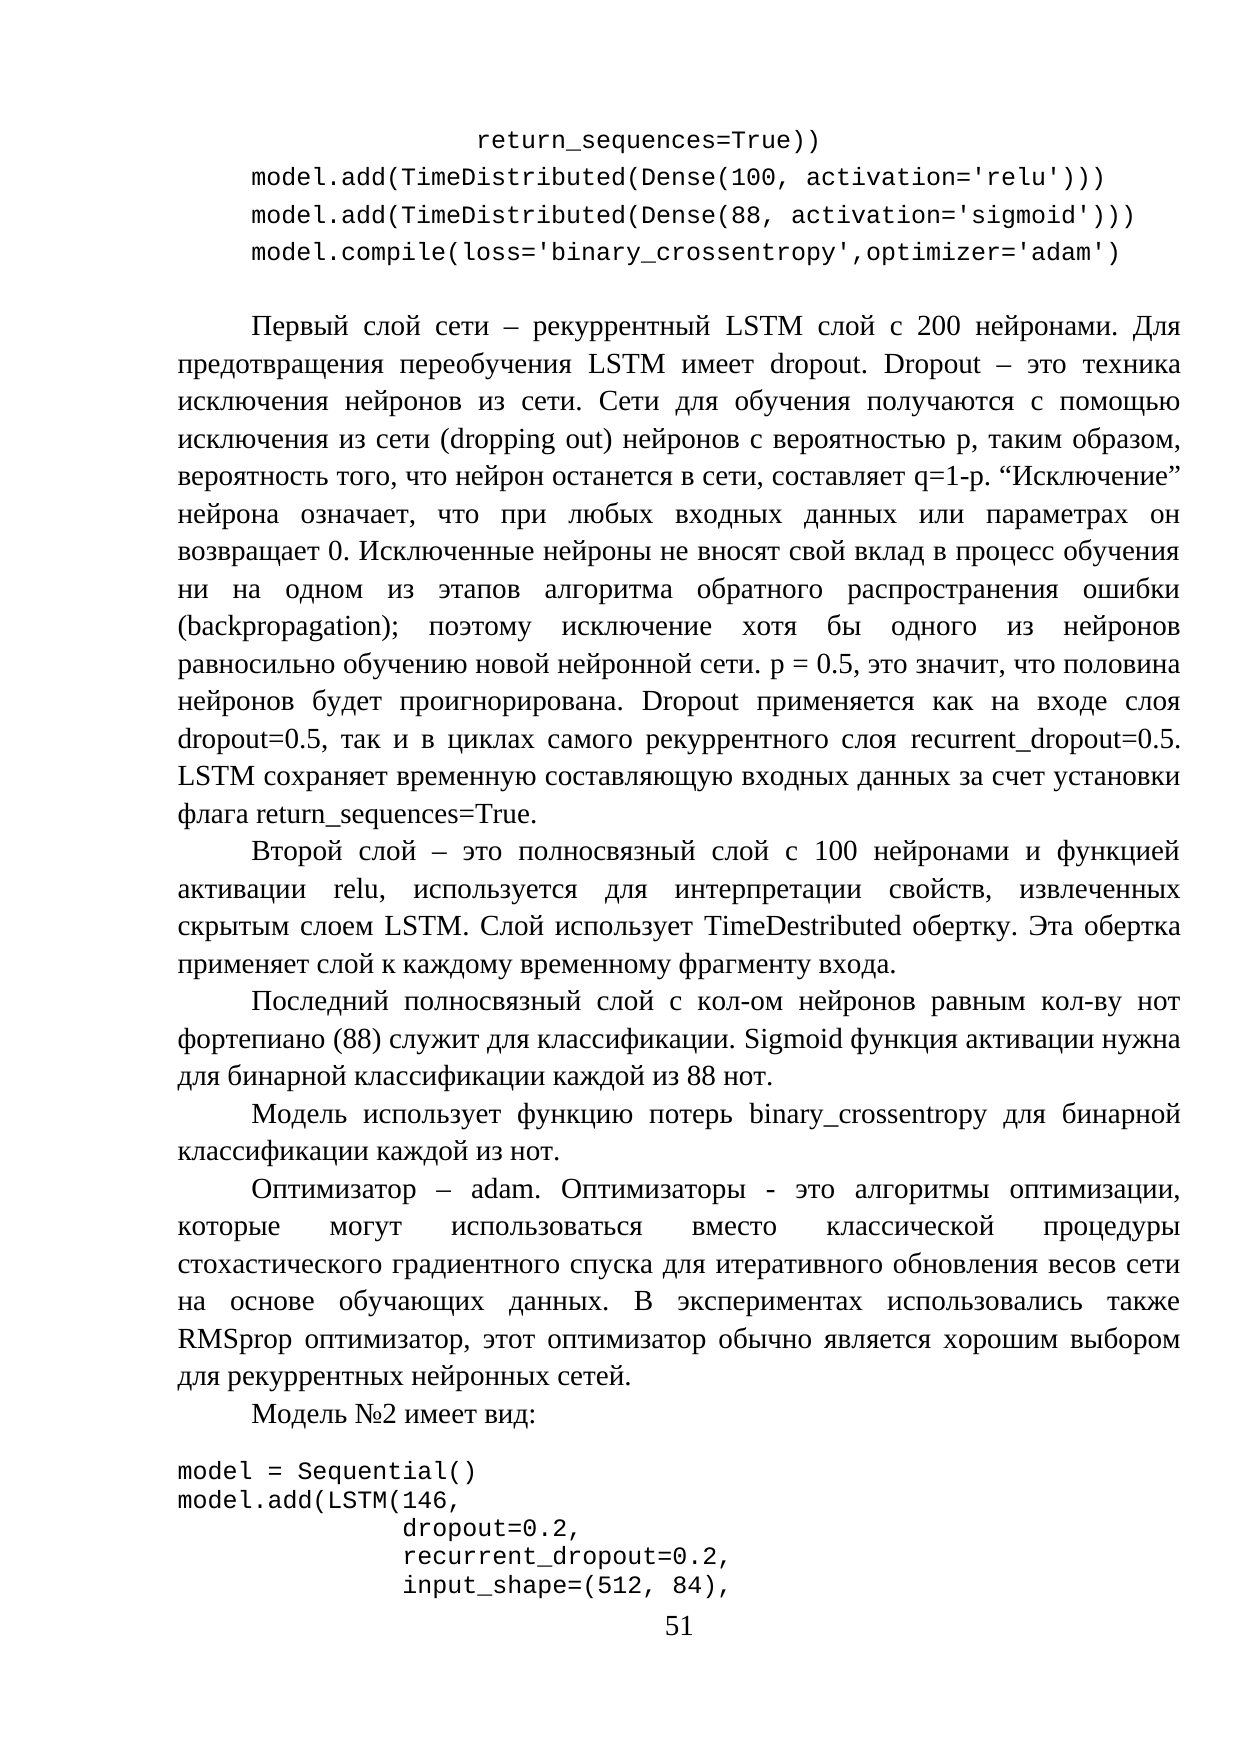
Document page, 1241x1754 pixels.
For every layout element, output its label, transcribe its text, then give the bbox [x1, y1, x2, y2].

text model.add(TimeDistributed(Dense(100, activation='relu'))) [177, 156, 1181, 193]
text Модель использует функцию потерь binary_crossentropy для бинарной классификации каждой из нот. [177, 1093, 1181, 1168]
text Оптимизатор – adam. Оптимизаторы - это алгоритмы оптимизации, которые могут использоваться вместо классической процедуры стохастического градиентного спуска для итеративного обновления весов сети на основе обучающих данных. В экспериментах использовались также RMSprop оптимизатор, этот оптимизатор обычно является хорошим выбором для рекуррентных нейронных сетей. [177, 1168, 1181, 1393]
text model = Sequential() [177, 1459, 1181, 1487]
text Модель №2 имеет вид: [177, 1393, 1181, 1431]
text Второй слой – это полносвязный слой с 100 нейронами и функцией активации relu, используется для интерпретации свойств, извлеченных скрытым слоем LSTM. Слой использует TimeDestributed обертку. Эта обертка применяет слой к каждому временному фрагменту входа. [177, 831, 1181, 981]
text dropout=0.2, [177, 1516, 1181, 1544]
text Первый слой сети – рекуррентный LSTM слой с 200 нейронами. Для предотвращения переобучения LSTM имеет dropout. Dropout – это техника исключения нейронов из сети. Сети для обучения получаются с помощью исключения из сети (dropping out) нейронов с вероятностью p, таким образом, вероятность того, что нейрон останется в сети, составляет q=1-p. “Исключение” нейрона означает, что при любых входных данных или параметрах он возвращает 0. Исключенные нейроны не вносят свой вклад в процесс обучения ни на одном из этапов алгоритма обратного распространения ошибки (backpropagation); поэтому исключение хотя бы одного из нейронов равносильно обучению новой нейронной сети. p = 0.5, это значит, что половина нейронов будет проигнорирована. Dropout применяется как на входе слоя dropout=0.5, так и в циклах самого рекуррентного слоя recurrent_dropout=0.5. LSTM сохраняет временную составляющую входных данных за счет установки флага return_sequences=True. [177, 306, 1181, 831]
text model.compile(loss='binary_crossentropy',optimizer='adam') [177, 231, 1181, 268]
text recurrent_dropout=0.2, [177, 1544, 1181, 1572]
text model.add(TimeDistributed(Dense(88, activation='sigmoid'))) [177, 193, 1181, 231]
text input_shape=(512, 84), [177, 1572, 1181, 1601]
text return_sequences=True)) [177, 118, 1181, 156]
text model.add(LSTM(146, [177, 1487, 1181, 1516]
text Последний полносвязный слой с кол-ом нейронов равным кол-ву нот фортепиано (88) служит для классификации. Sigmoid функция активации нужна для бинарной классификации каждой из 88 нот. [177, 981, 1181, 1093]
